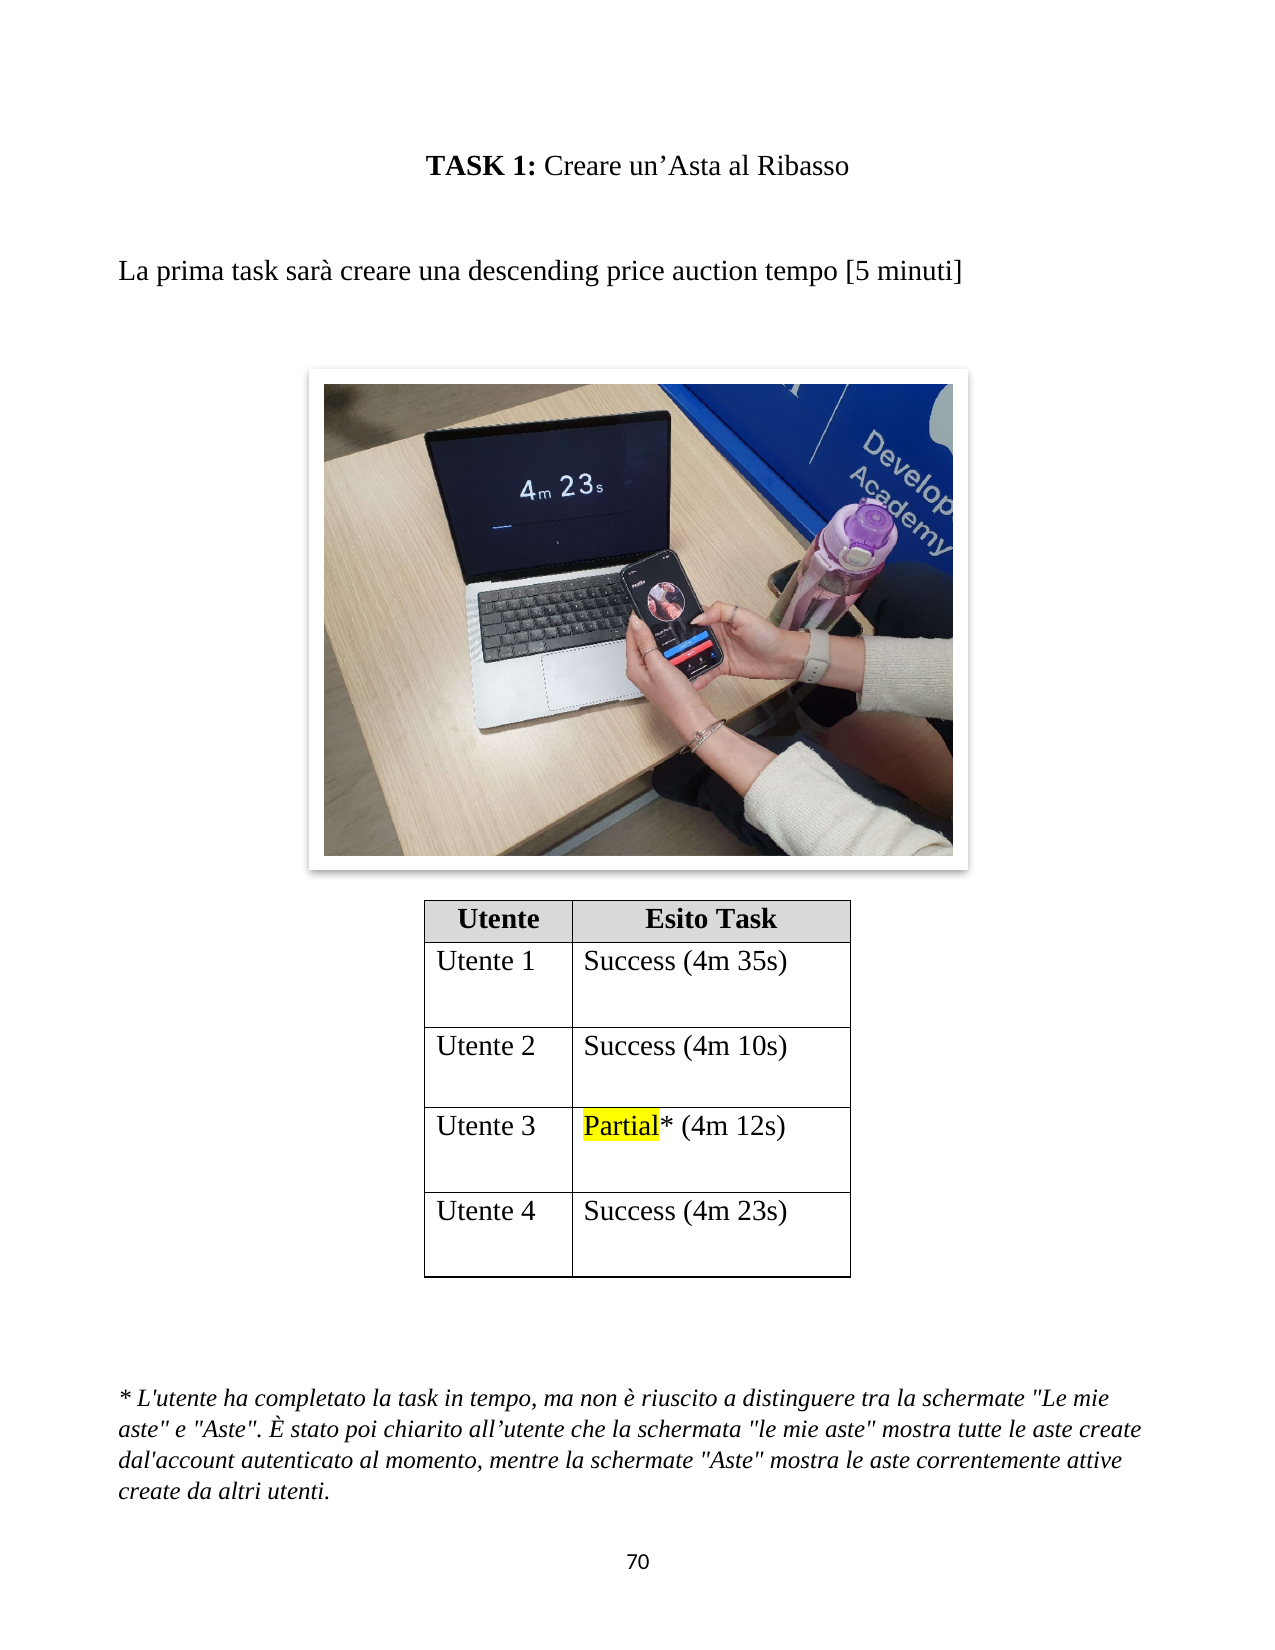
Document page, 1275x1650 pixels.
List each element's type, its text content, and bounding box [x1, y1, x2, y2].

table_cell Utente 4 [425, 1193, 572, 1276]
table_cell Success (4m 10s) [573, 1028, 850, 1107]
table_header Esito Task [573, 901, 850, 942]
table_cell Utente 1 [425, 943, 572, 1027]
table_cell Partial* (4m 12s) [573, 1108, 850, 1192]
picture [324, 384, 953, 855]
table_cell Utente 3 [425, 1108, 572, 1192]
text * L'utente ha completato la task in tempo, ma non è riuscito a distinguere tra la schermate "Le mie aste" e "Aste". È stato poi chiarito all’utente che la schermata "le mie aste" mostra tutte le aste create dal'account autenticato al momento, mentre la schermate "Aste" mostra le aste correntemente attive create da altri utenti. [118, 1383, 1157, 1505]
text TASK 1: Creare un’Asta al Ribasso [118, 148, 1157, 181]
text La prima task sarà creare una descending price auction tempo [5 minuti] [118, 253, 1157, 287]
table_header Utente [425, 901, 572, 942]
table_cell Success (4m 23s) [573, 1193, 850, 1276]
table_cell Success (4m 35s) [573, 943, 850, 1027]
table_cell Utente 2 [425, 1028, 572, 1107]
